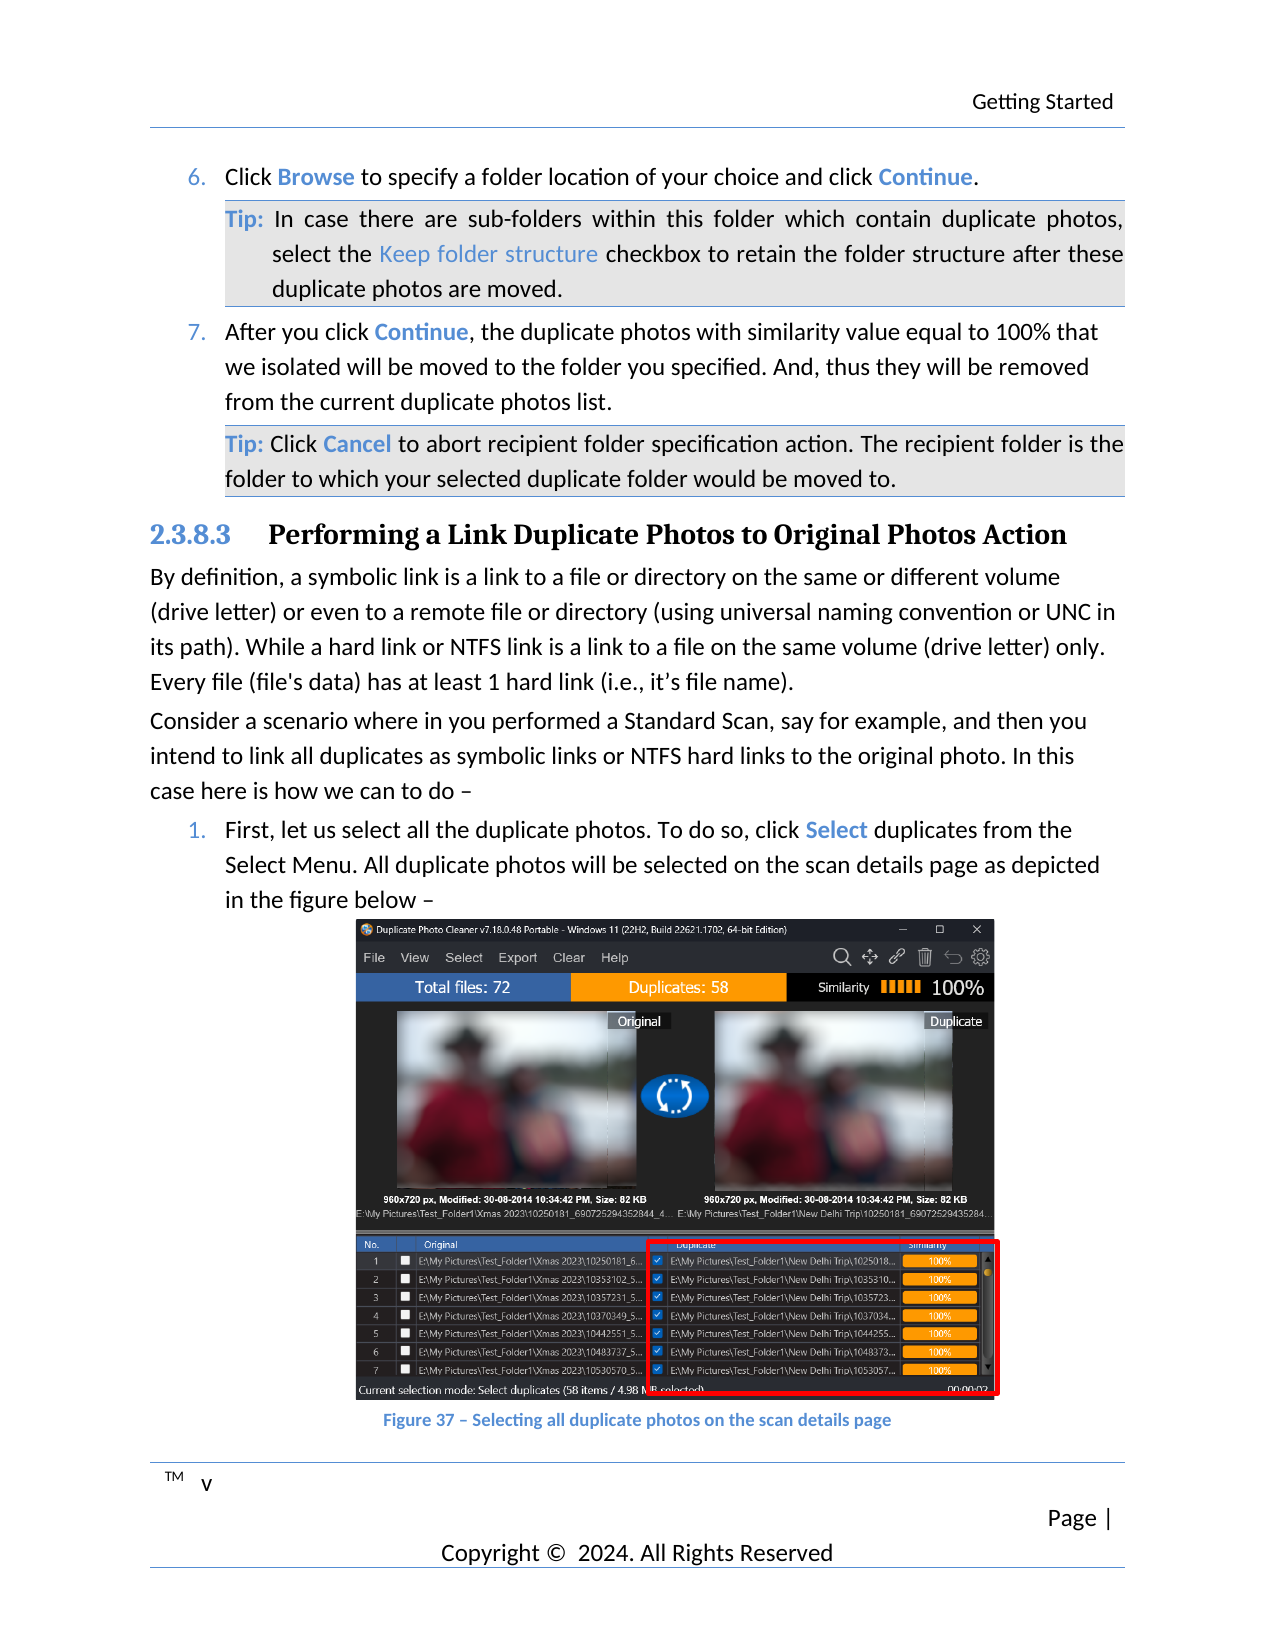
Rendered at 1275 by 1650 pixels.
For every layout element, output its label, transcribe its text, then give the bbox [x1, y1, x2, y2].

subtitle Performing a Link Duplicate Photos to Original Photos Action [150, 518, 1125, 552]
text Consider a scenario where in you performed a Standard Scan, say for example, and then you intend to link all duplicates as symbolic links or NTFS hard links to the original photo. In this case here is how we can to do – [150, 705, 1125, 806]
picture [650, 1244, 995, 1391]
list After you click Continue, the duplicate photos with similarity value equal to 100% that we isolated will be moved to the folder you specified. And, thus they will be removed from the current duplicate photos list. [187, 316, 1125, 416]
text Tip: In case there are sub-folders within this folder which contain duplicate photos, select the Keep folder structure checkbox to retain the folder structure after these duplicate photos are moved. [225, 201, 1125, 306]
list Click Browse to specify a folder location of your choice and click Continue. [187, 161, 1125, 192]
list First, let us select all the duplicate photos. To do so, click Select duplicates from the Select Menu. All duplicate photos will be selected on the scan details page as depicted in the figure below – [187, 814, 1125, 915]
text Tip: Click Cancel to abort recipient folder specification action. The recipient folder is the folder to which your selected duplicate folder would be moved to. [225, 426, 1125, 496]
picture [355, 919, 995, 1400]
text By definition, a symbolic link is a link to a file or directory on the same or different volume (drive letter) or even to a remote file or directory (using universal naming convention or UNC in its path). While a hard link or NTFS link is a link to a file on the same volume (drive letter) only. Every file (file's data) has at least 1 hard link (i.e., it’s file name). [150, 561, 1125, 697]
